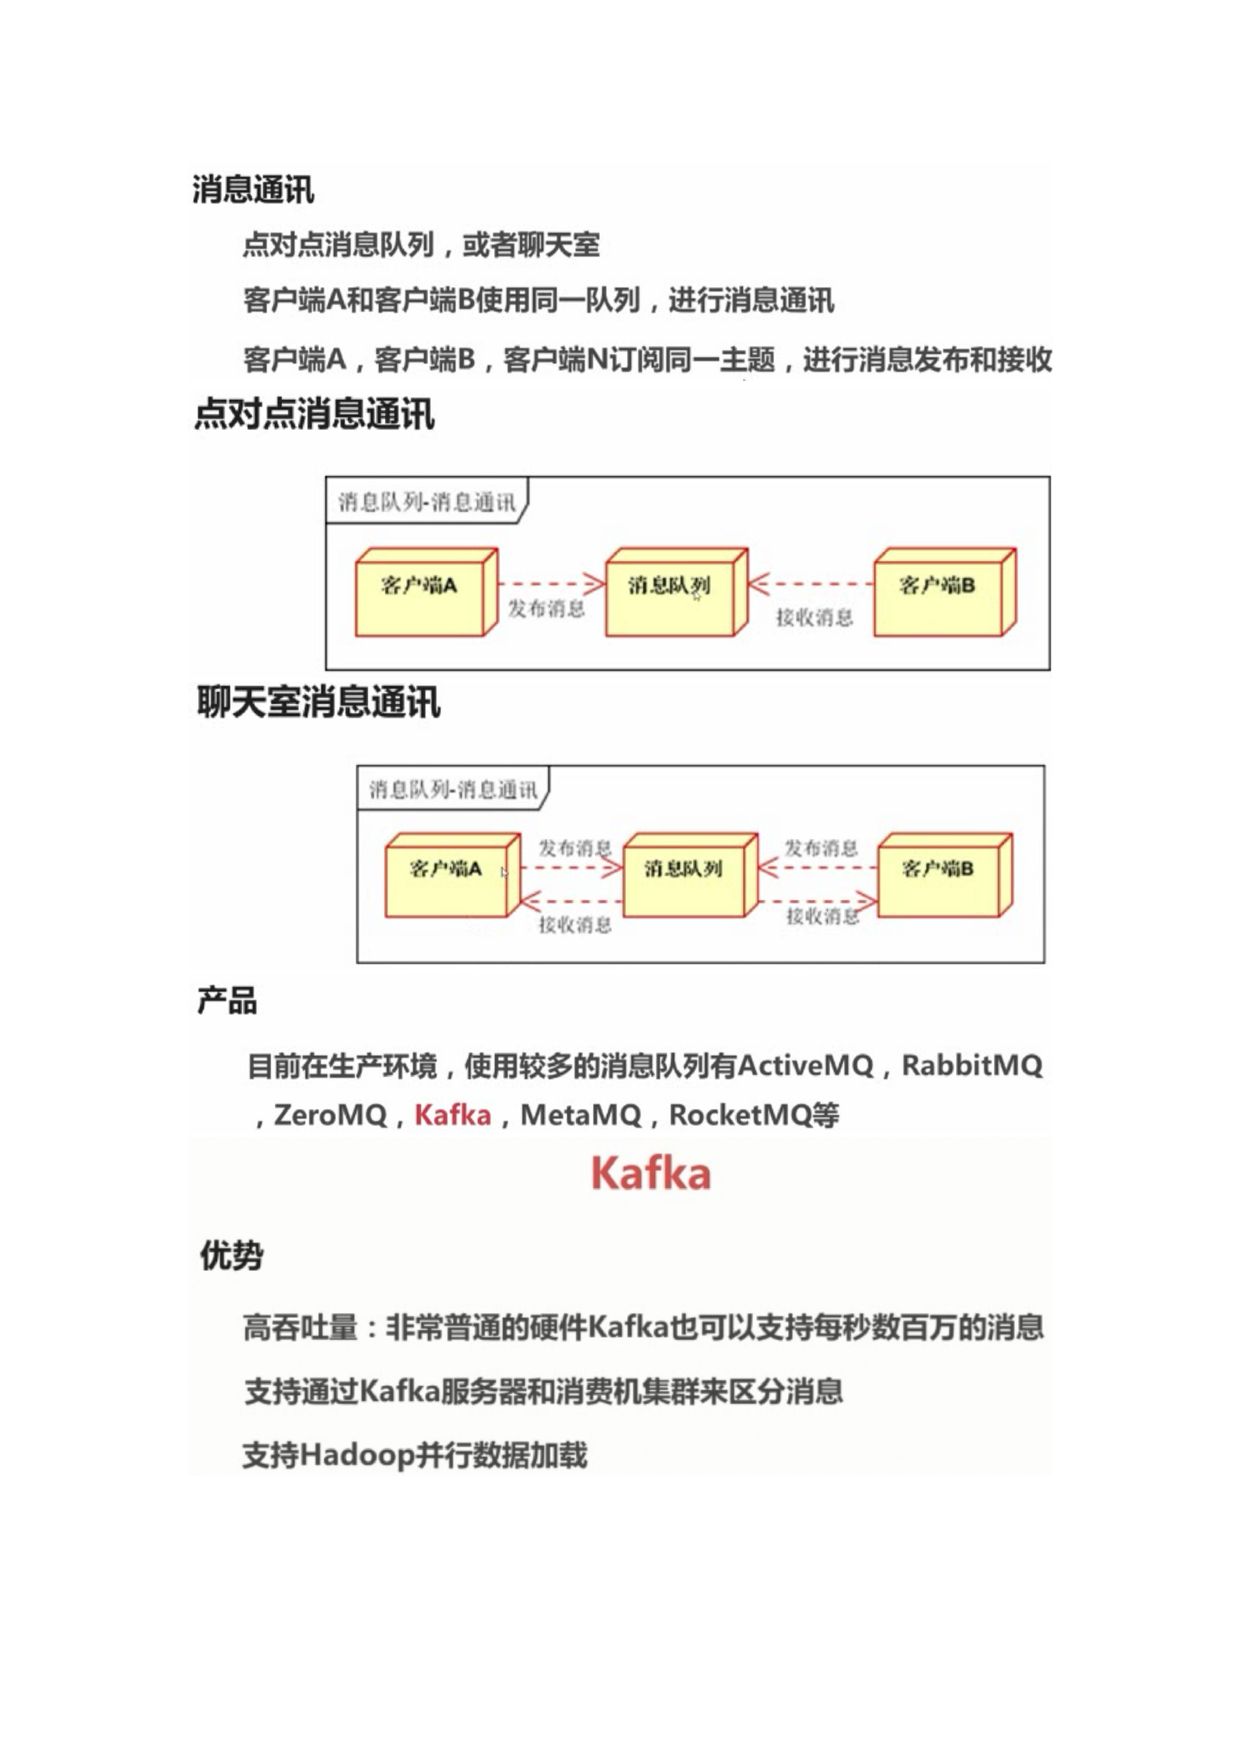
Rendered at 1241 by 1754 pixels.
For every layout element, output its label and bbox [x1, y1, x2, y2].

picture [187, 974, 1053, 1134]
picture [187, 1137, 1053, 1476]
picture [187, 162, 1053, 381]
picture [187, 682, 1053, 969]
picture [187, 389, 1053, 678]
